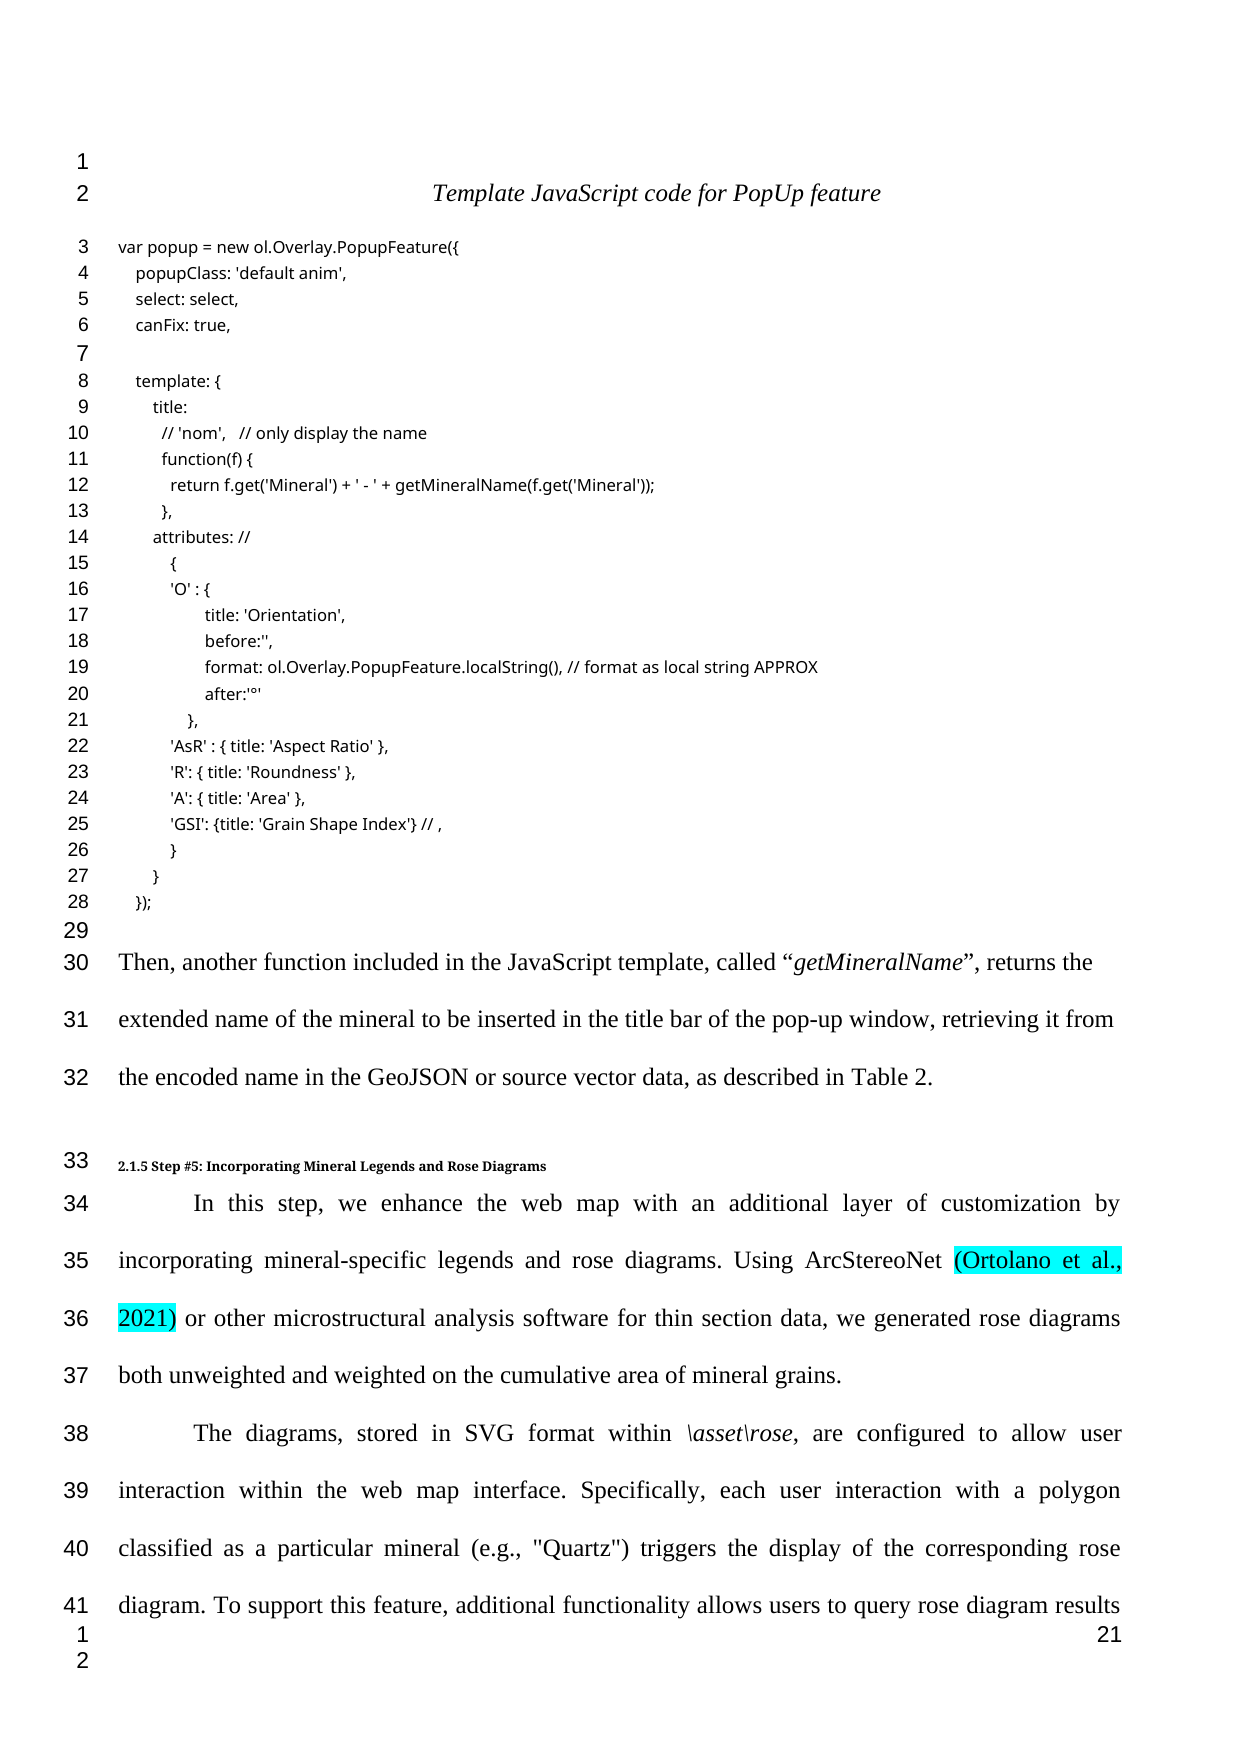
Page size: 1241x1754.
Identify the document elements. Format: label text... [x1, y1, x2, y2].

text }, [118, 500, 1122, 523]
text title: [118, 396, 1122, 418]
subtitle 2.1.5 Step #5: Incorporating Mineral Legends and Rose Diagrams [118, 1144, 1122, 1176]
text return f.get('Mineral') + ' - ' + getMineralName(f.get('Mineral')); [118, 474, 1122, 497]
text popupClass: 'default anim', [118, 261, 1122, 284]
text }); [118, 891, 1122, 913]
text 'R': { title: 'Roundness' }, [118, 760, 1122, 783]
text 'AsR' : { title: 'Aspect Ratio' }, [118, 734, 1122, 757]
text var popup = new ol.Overlay.PopupFeature({ [118, 235, 1122, 258]
text format: ol.Overlay.PopupFeature.localString(), // format as local string APPROX [118, 656, 1122, 679]
text Then, another function included in the JavaScript template, called “getMineralName”, returns the extended name of the mineral to be inserted in the title bar of the pop-up window, retrieving it from the encoded name in the GeoJSON or source vector data, as described in Table 2. [118, 947, 1122, 1091]
text 'O' : { [118, 578, 1122, 601]
text before:'', [118, 630, 1122, 653]
text after:'°' [118, 682, 1122, 705]
text Template JavaScript code for PopUp feature [118, 178, 1122, 207]
text { [118, 552, 1122, 575]
text title: 'Orientation', [118, 604, 1122, 627]
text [118, 1418, 1122, 1619]
text In this step, we enhance the web map with an additional layer of customization by incorporating mineral-specific legends and rose diagrams. Using ArcStereoNet (Ortolano et al., 2021) or other microstructural analysis software for thin section data, we generated rose diagrams both unweighted and weighted on the cumulative area of mineral grains. [118, 1188, 1122, 1389]
text canFix: true, [118, 313, 1122, 336]
text }, [118, 708, 1122, 731]
text select: select, [118, 287, 1122, 310]
text 'GSI': {title: 'Grain Shape Index'} // , [118, 812, 1122, 835]
text template: { [118, 370, 1122, 392]
text attributes: // [118, 526, 1122, 549]
text function(f) { [118, 448, 1122, 471]
text } [118, 838, 1122, 861]
text 'A': { title: 'Area' }, [118, 786, 1122, 809]
text // 'nom', // only display the name [118, 422, 1122, 444]
text } [118, 864, 1122, 887]
